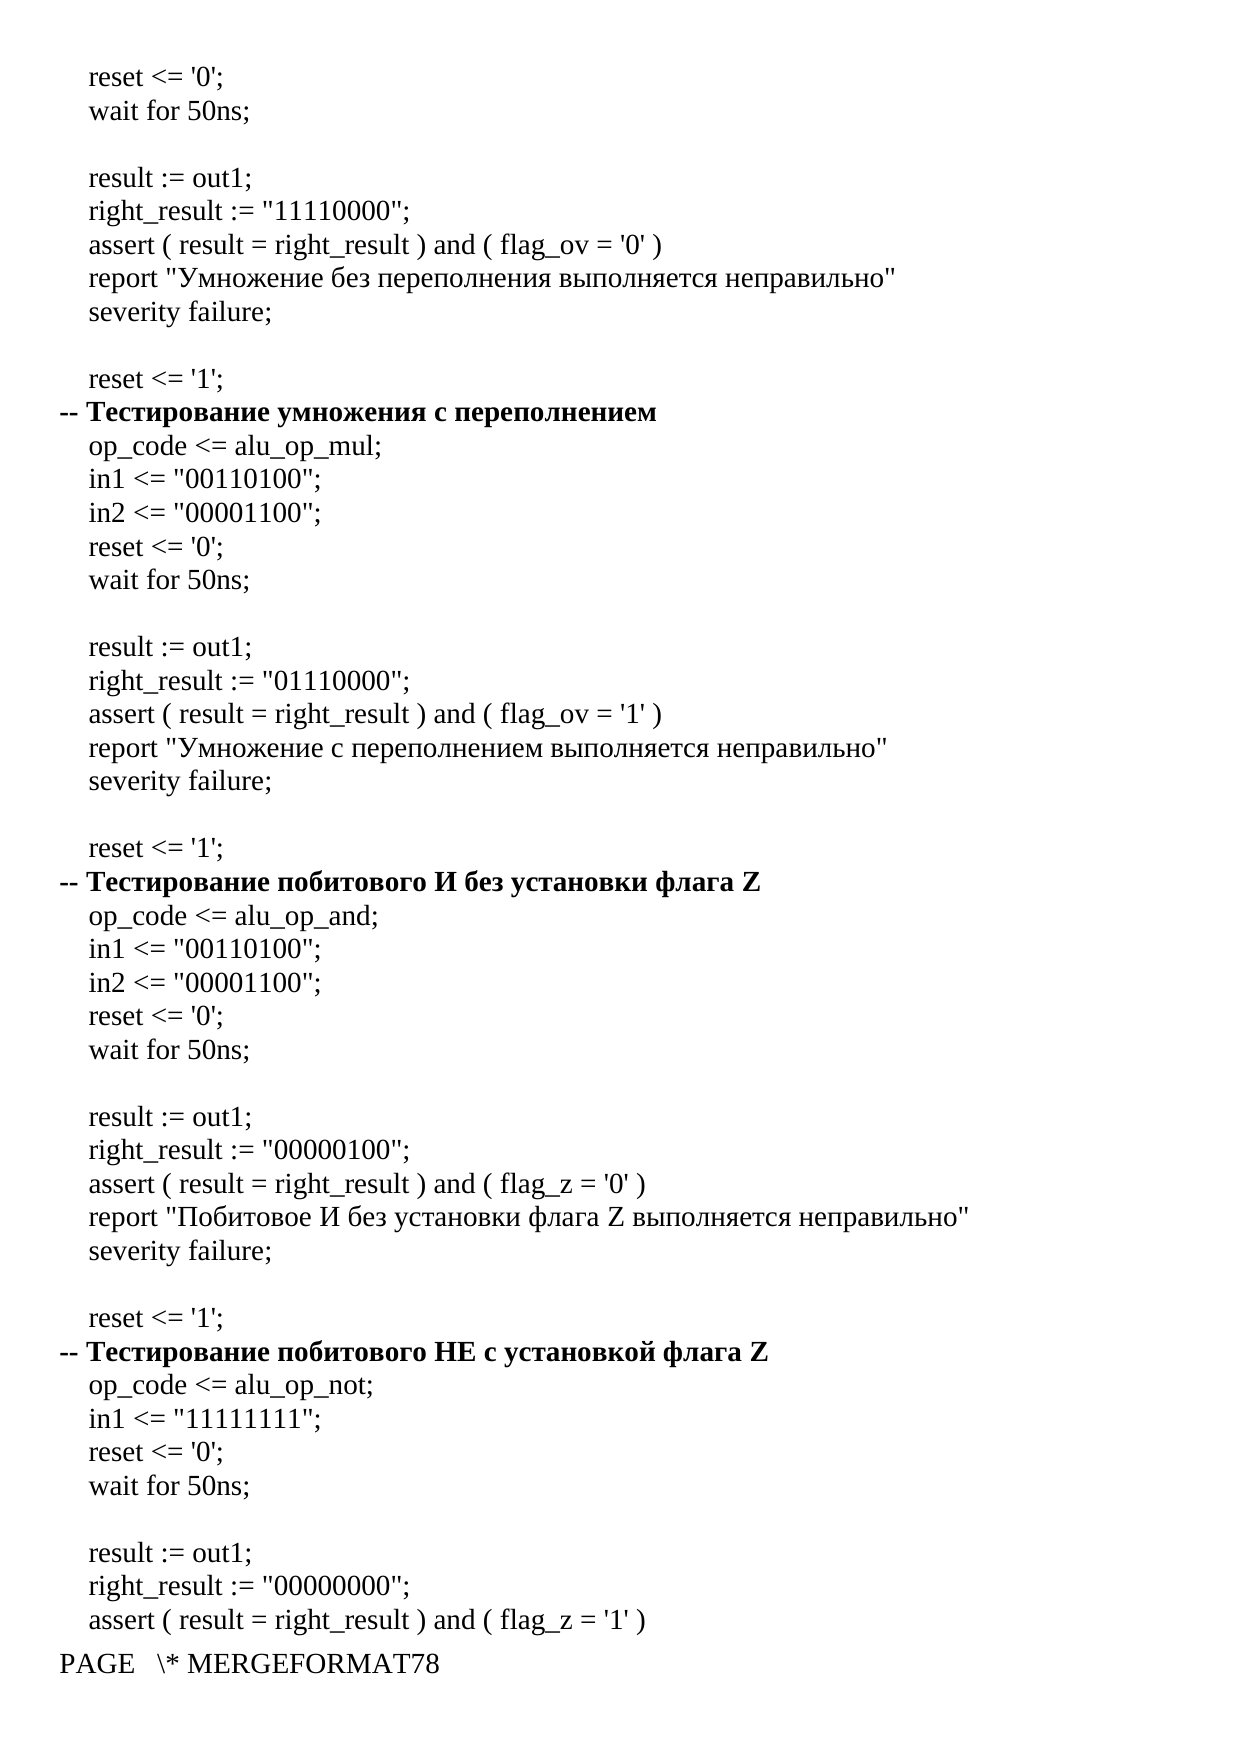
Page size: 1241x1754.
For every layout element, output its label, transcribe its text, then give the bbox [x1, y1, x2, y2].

text right_result := "01110000"; [59, 663, 1092, 696]
text assert ( result = right_result ) and ( flag_ov = '0' ) [59, 227, 1092, 260]
text reset <= '0'; [59, 1434, 1092, 1468]
text severity failure; [59, 763, 1092, 797]
text in1 <= "00110100"; [59, 931, 1092, 965]
text result := out1; [59, 1099, 1092, 1132]
text result := out1; [59, 1535, 1092, 1568]
text result := out1; [59, 629, 1092, 663]
text assert ( result = right_result ) and ( flag_ov = '1' ) [59, 696, 1092, 730]
text reset <= '0'; [59, 998, 1092, 1032]
text wait for 50ns; [59, 1032, 1092, 1065]
text in1 <= "11111111"; [59, 1401, 1092, 1434]
text wait for 50ns; [59, 562, 1092, 596]
text wait for 50ns; [59, 1468, 1092, 1501]
text result := out1; [59, 160, 1092, 193]
text assert ( result = right_result ) and ( flag_z = '0' ) [59, 1166, 1092, 1199]
text -- Тестирование побитового И без установки флага Z [59, 864, 1092, 898]
text report "Побитовое И без установки флага Z выполняется неправильно" [59, 1199, 1092, 1233]
text -- Тестирование умножения c переполнением [59, 394, 1092, 428]
text reset <= '0'; [59, 529, 1092, 562]
text reset <= '0'; [59, 59, 1092, 93]
text right_result := "00000000"; [59, 1568, 1092, 1602]
text assert ( result = right_result ) and ( flag_z = '1' ) [59, 1602, 1092, 1636]
text op_code <= alu_op_mul; [59, 428, 1092, 462]
text reset <= '1'; [59, 1300, 1092, 1334]
text op_code <= alu_op_and; [59, 898, 1092, 931]
text report "Умножение с переполнением выполняется неправильно" [59, 730, 1092, 763]
text reset <= '1'; [59, 831, 1092, 864]
text in1 <= "00110100"; [59, 462, 1092, 495]
text right_result := "11110000"; [59, 193, 1092, 227]
text right_result := "00000100"; [59, 1132, 1092, 1166]
text severity failure; [59, 1233, 1092, 1267]
text wait for 50ns; [59, 93, 1092, 126]
text in2 <= "00001100"; [59, 495, 1092, 529]
text -- Тестирование побитового НЕ с установкой флага Z [59, 1334, 1092, 1367]
text reset <= '1'; [59, 361, 1092, 394]
text report "Умножение без переполнения выполняется неправильно" [59, 260, 1092, 294]
text op_code <= alu_op_not; [59, 1367, 1092, 1401]
text severity failure; [59, 294, 1092, 327]
text in2 <= "00001100"; [59, 965, 1092, 998]
